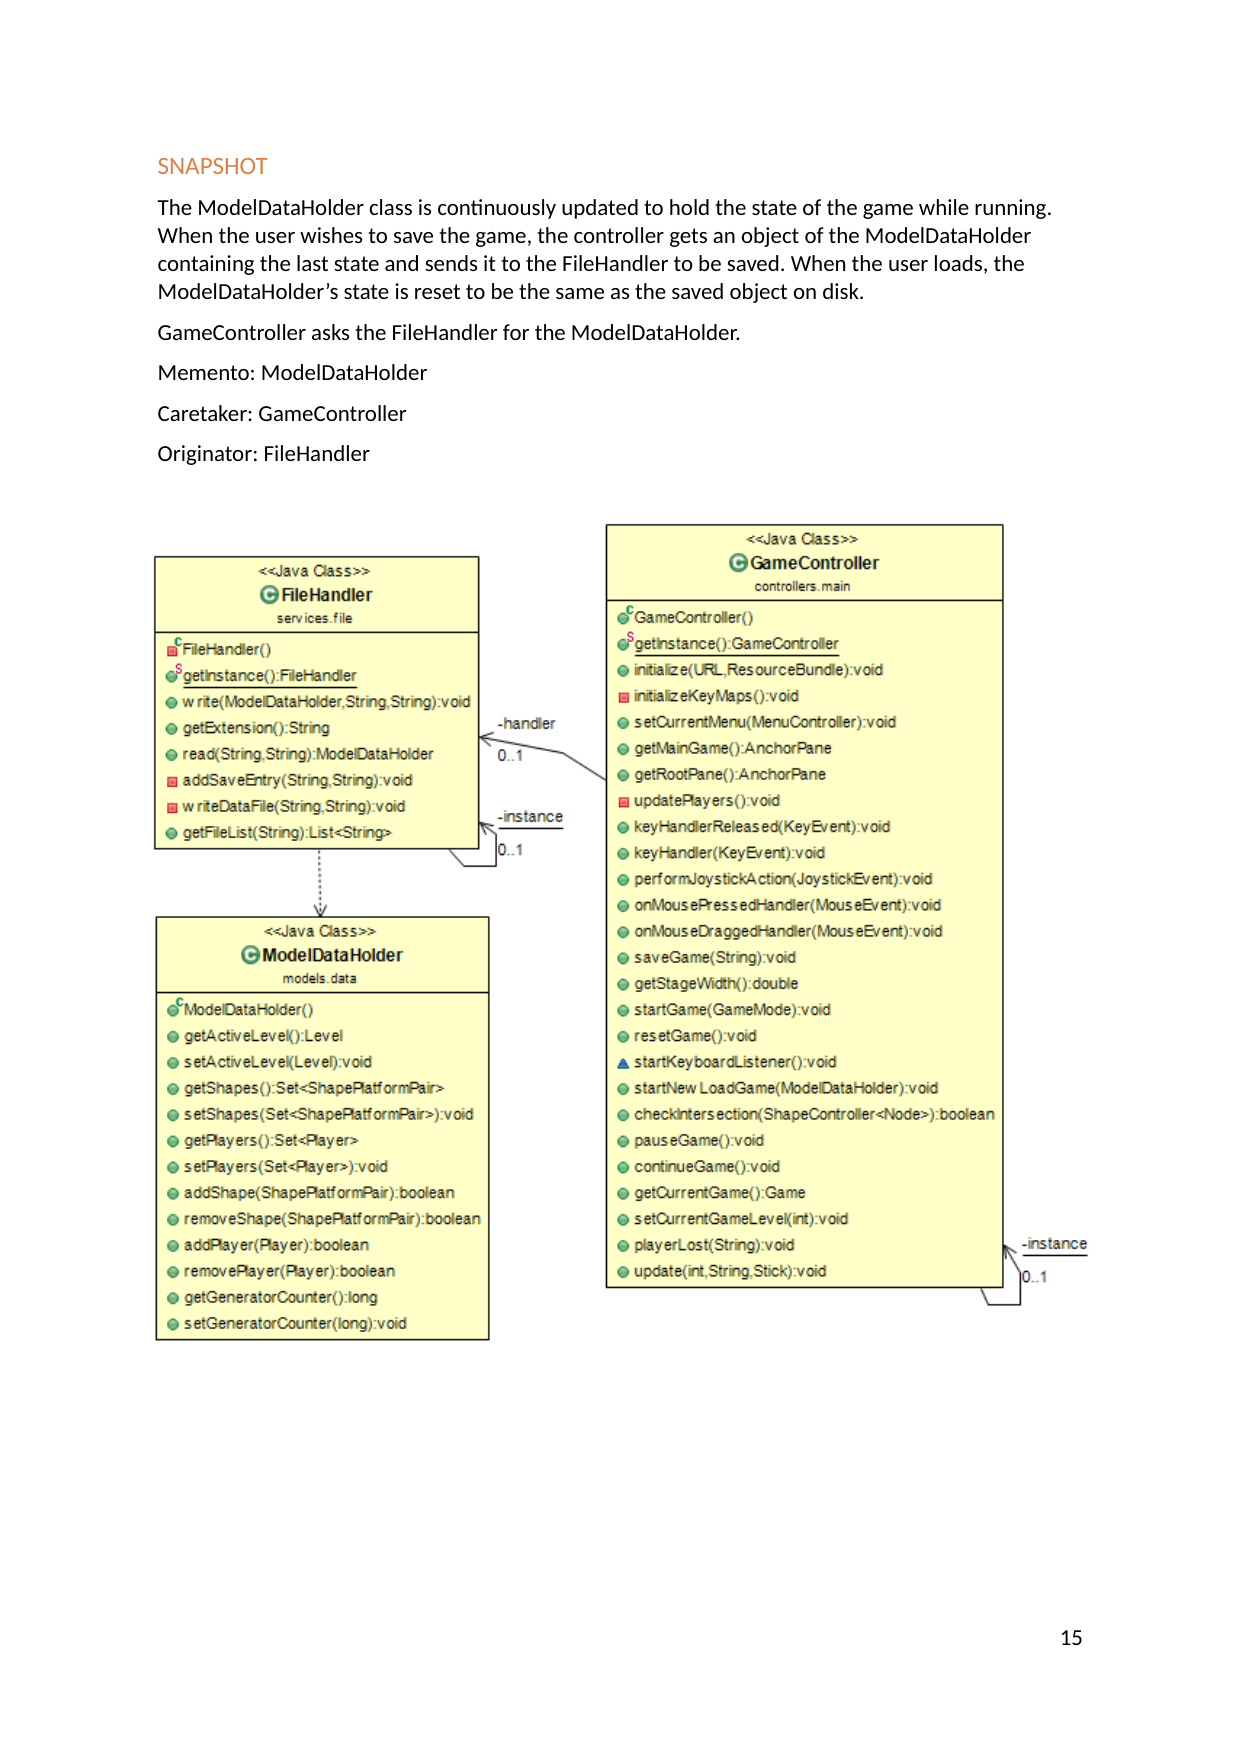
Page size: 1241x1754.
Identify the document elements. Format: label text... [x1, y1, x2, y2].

text Caretaker: GameController [157, 399, 1083, 427]
text Memento: ModelDataHolder [157, 358, 1083, 386]
picture [150, 520, 1091, 1345]
text Originator: FileHandler [157, 439, 1083, 467]
text The ModelDataHolder class is continuously updated to hold the state of the game while running. When the user wishes to save the game, the controller gets an object of the ModelDataHolder containing the last state and sends it to the FileHandler to be saved. When the user loads, the ModelDataHolder’s state is reset to be the same as the saved object on disk. [157, 193, 1083, 305]
subtitle snapshot [157, 150, 1083, 181]
text GameController asks the FileHandler for the ModelDataHolder. [157, 318, 1083, 346]
